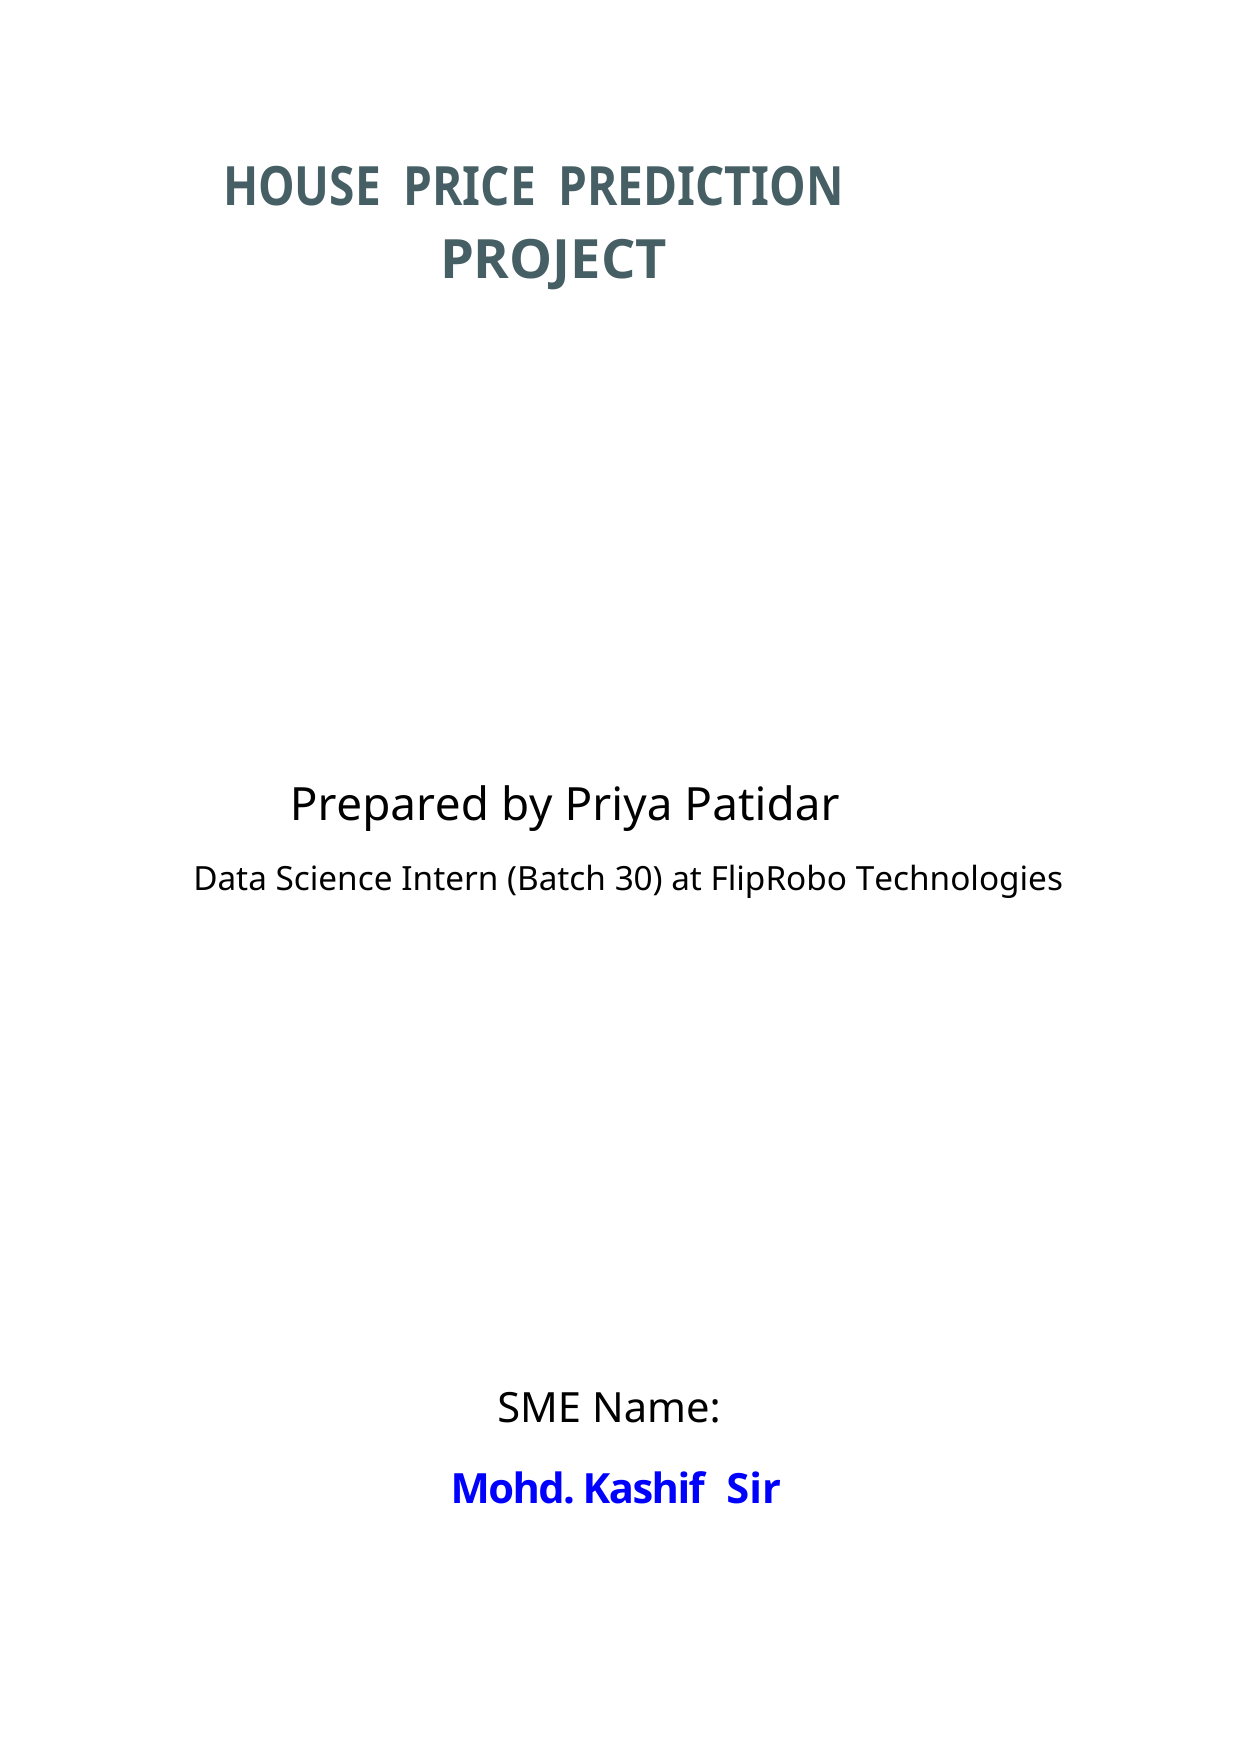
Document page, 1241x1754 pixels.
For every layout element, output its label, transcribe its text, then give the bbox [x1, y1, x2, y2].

text Prepared by Priya Patidar [281, 771, 848, 833]
subtitle Data Science Intern (Batch 30) at FlipRobo Technologies [193, 854, 1155, 900]
text Mohd. Kashif Sir [308, 1459, 848, 1515]
subtitle HOUSE PRICE PREDICTION PROJECT [223, 147, 1056, 295]
text SME Name: [272, 1378, 848, 1435]
